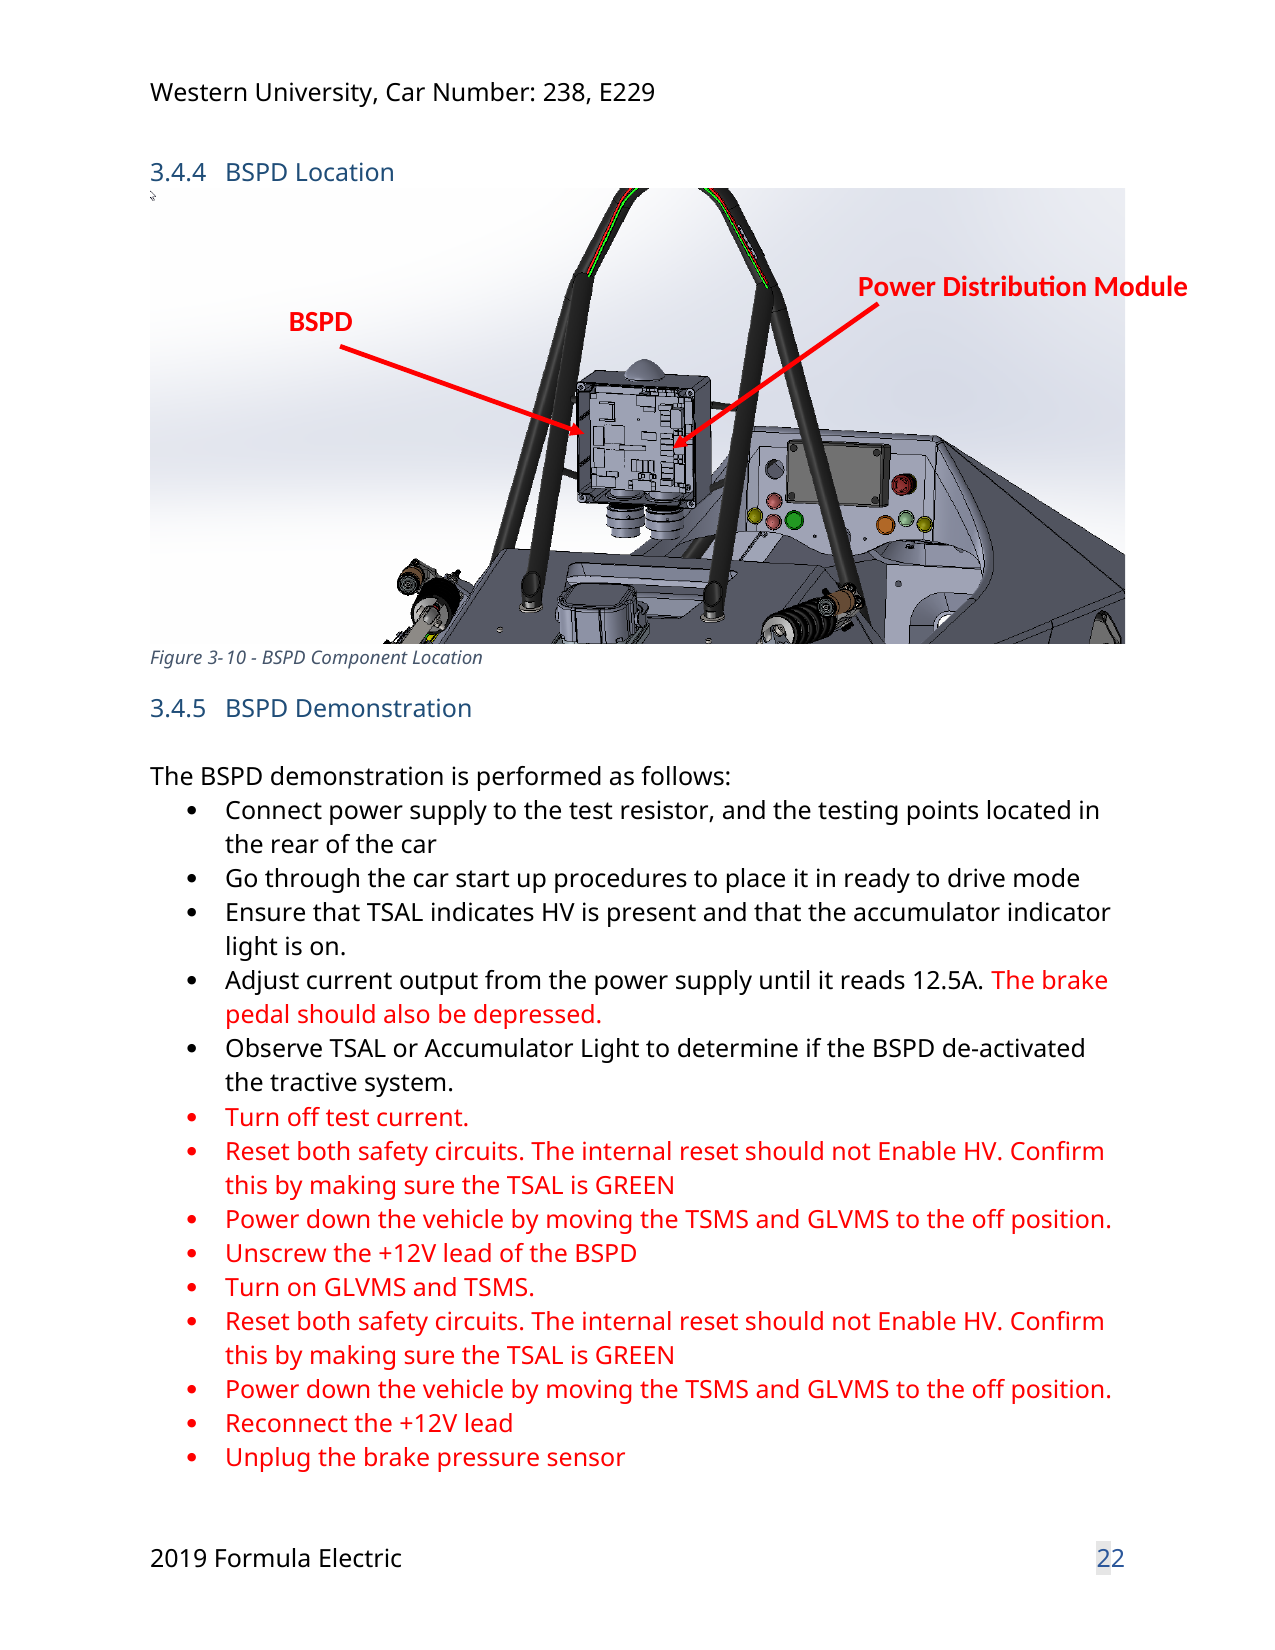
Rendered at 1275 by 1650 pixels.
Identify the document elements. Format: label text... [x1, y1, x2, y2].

list Turn off test current. [187, 1099, 1125, 1133]
list Reconnect the +12V lead [187, 1406, 1125, 1440]
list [187, 1303, 1125, 1372]
list Turn on GLVMS and TSMS. [187, 1269, 1125, 1303]
list Adjust current output from the power supply until it reads 12.5A. The brake pedal should also be depressed. [187, 963, 1125, 1031]
list Unscrew the +12V lead of the BSPD [187, 1235, 1125, 1269]
list Unplug the brake pressure sensor [187, 1440, 1125, 1474]
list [187, 1372, 1125, 1406]
list Go through the car start up procedures to place it in ready to drive mode [187, 861, 1125, 895]
list Connect power supply to the test resistor, and the testing points located in the rear of the car [187, 793, 1125, 861]
text The BSPD demonstration is performed as follows: [150, 758, 1125, 793]
subtitle BSPD Demonstration [150, 690, 1125, 724]
list Power down the vehicle by moving the TSMS and GLVMS to the off position. [187, 1201, 1125, 1235]
subtitle BSPD Location [150, 154, 1125, 188]
picture [150, 188, 1125, 644]
list Reset both safety circuits. The internal reset should not Enable HV. Confirm this by making sure the TSAL is GREEN [187, 1133, 1125, 1201]
list Ensure that TSAL indicates HV is present and that the accumulator indicator light is on. [187, 895, 1125, 963]
list Observe TSAL or Accumulator Light to determine if the BSPD de-activated the tractive system. [187, 1031, 1125, 1099]
